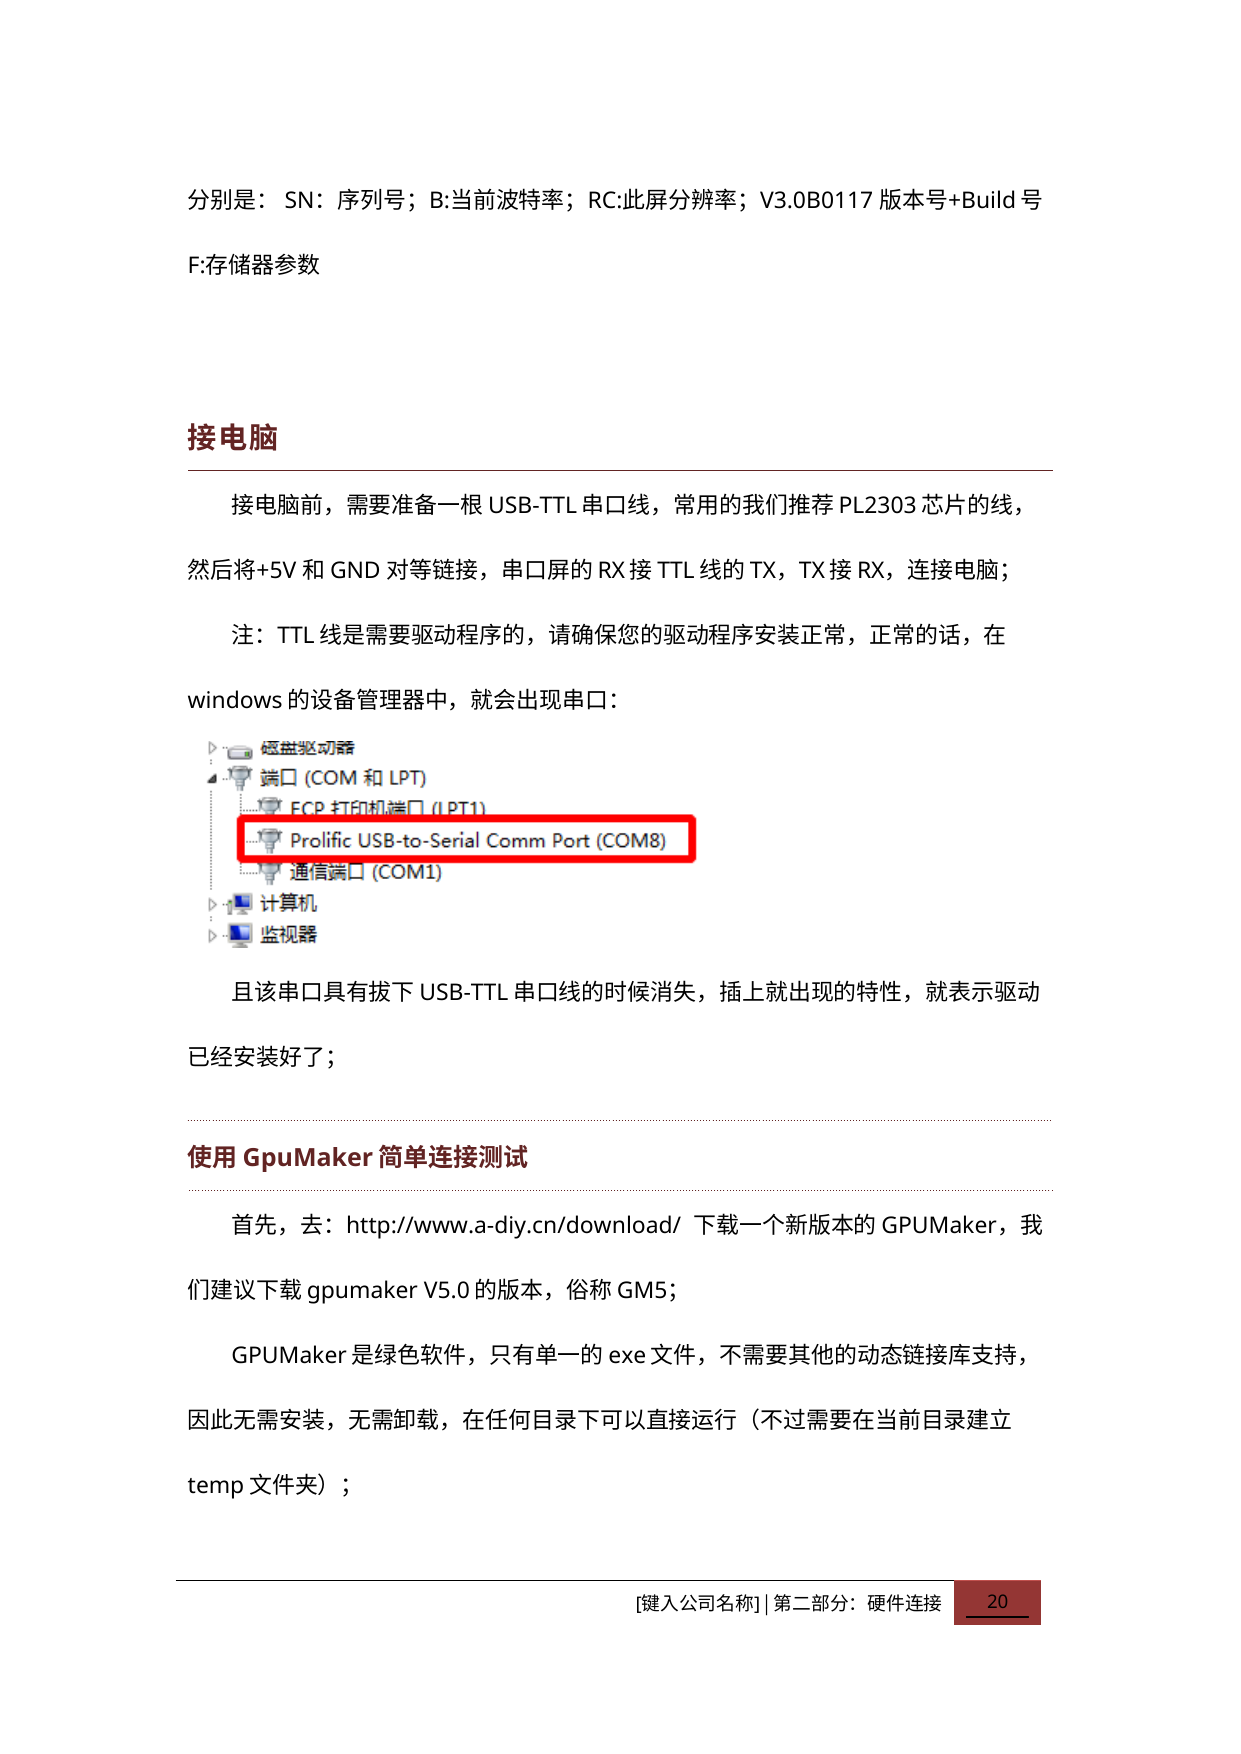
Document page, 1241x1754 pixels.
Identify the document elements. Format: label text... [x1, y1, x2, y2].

text 分别是： SN：序列号；B:当前波特率；RC:此屏分辨率；V3.0B0117 版本号+Build号 F:存储器参数 [187, 166, 1053, 296]
text GPUMaker是绿色软件，只有单一的exe文件，不需要其他的动态链接库支持，因此无需安装，无需卸载，在任何目录下可以直接运行（不过需要在当前目录建立temp文件夹）； [187, 1321, 1053, 1516]
subtitle 接电脑 [187, 403, 1053, 471]
text 接电脑前，需要准备一根USB-TTL串口线，常用的我们推荐PL2303芯片的线，然后将+5V 和GND 对等链接，串口屏的RX接TTL线的TX，TX接RX，连接电脑； [187, 471, 1053, 601]
text 首先，去：http://www.a-diy.cn/download/ 下载一个新版本的GPUMaker，我们建议下载gpumaker V5.0的版本，俗称GM5； [187, 1191, 1053, 1321]
text 且该串口具有拔下USB-TTL串口线的时候消失，插上就出现的特性，就表示驱动已经安装好了； [187, 958, 1053, 1088]
picture [187, 741, 792, 948]
text 注：TTL线是需要驱动程序的，请确保您的驱动程序安装正常，正常的话，在windows的设备管理器中，就会出现串口： [187, 601, 1053, 731]
subtitle 使用GpuMaker简单连接测试 [187, 1120, 1053, 1191]
